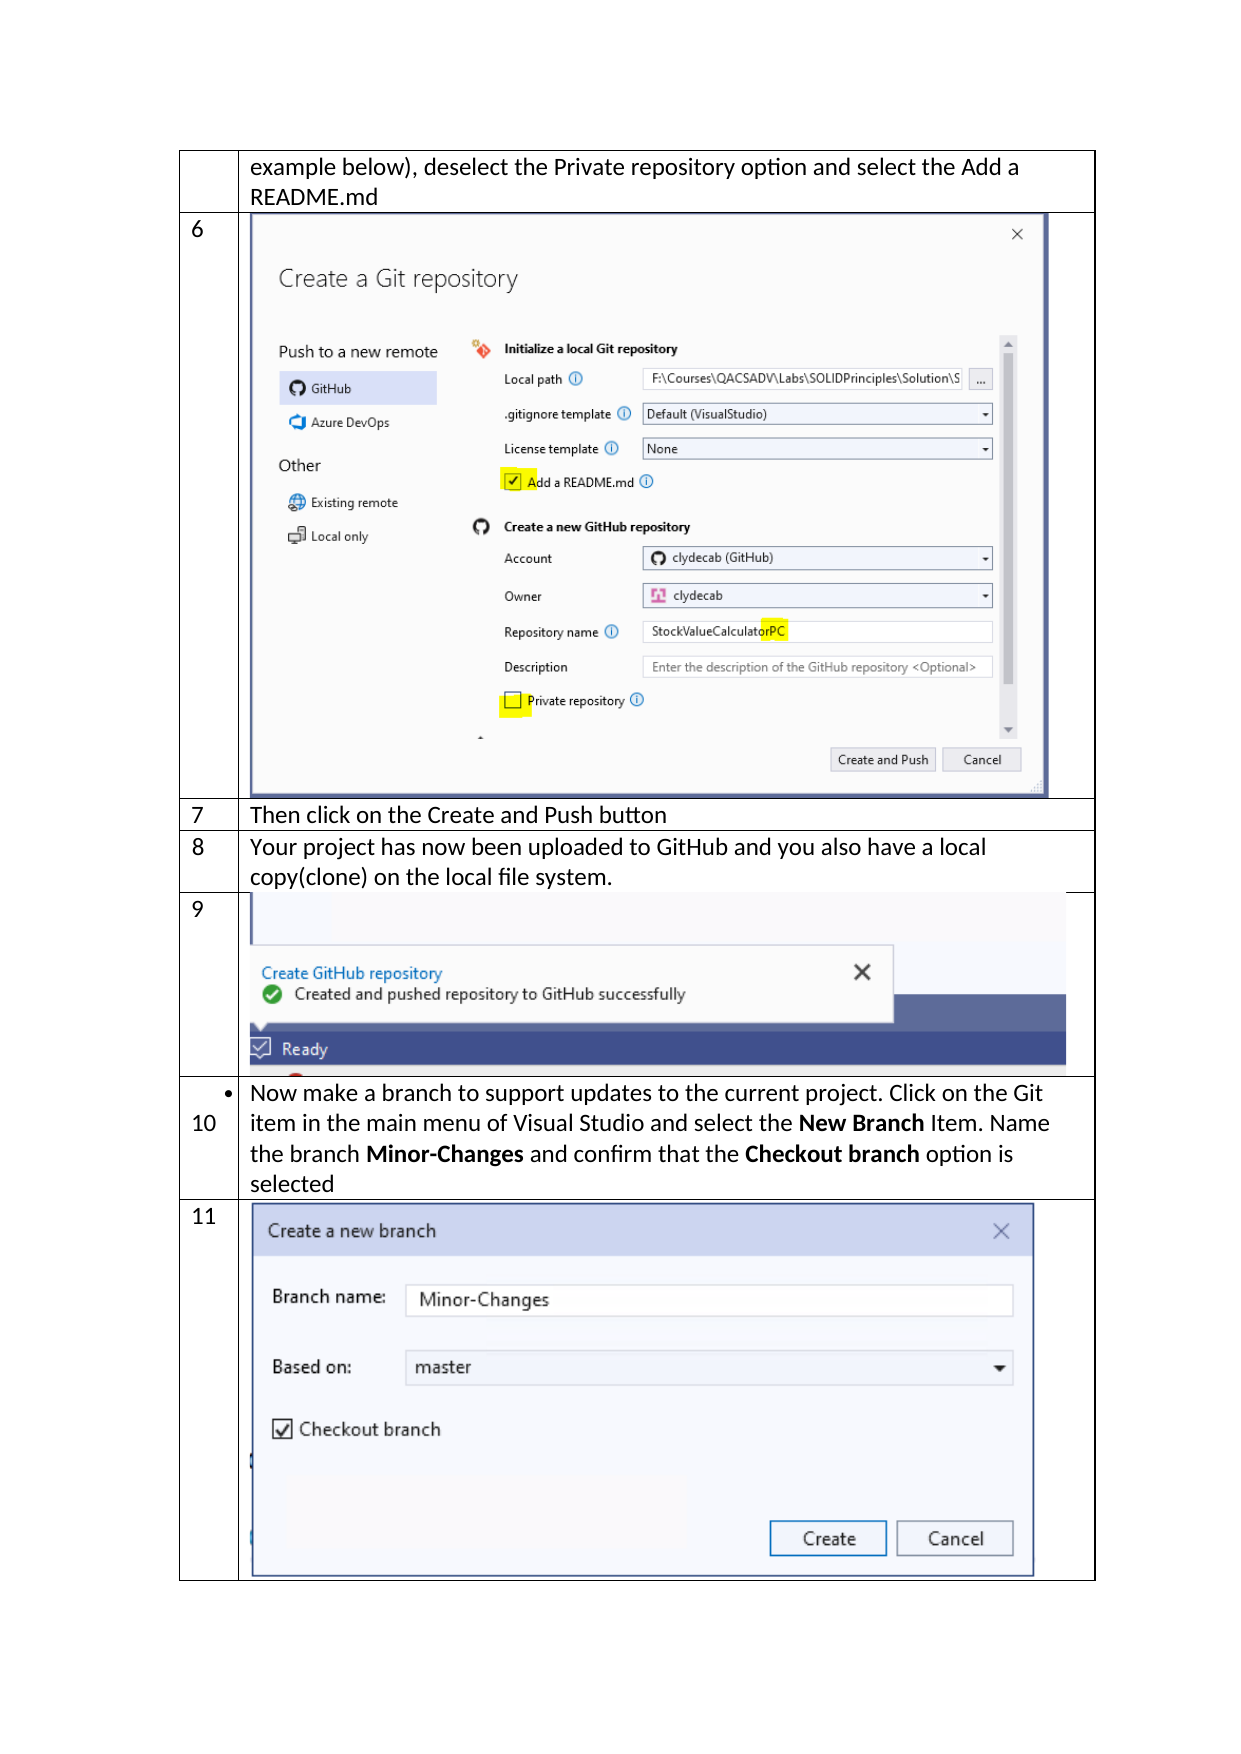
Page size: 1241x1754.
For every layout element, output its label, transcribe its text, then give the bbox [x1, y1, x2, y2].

table_cell [1049, 213, 1094, 798]
table_cell Then click on the Create and Push button [239, 799, 1094, 829]
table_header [239, 151, 1094, 212]
table_cell 8 [180, 831, 238, 892]
table_cell [239, 1200, 249, 1580]
picture [249, 1200, 1036, 1580]
table_header 5 [180, 151, 238, 212]
table_cell 9 [180, 893, 238, 1076]
picture [249, 213, 1049, 798]
table_cell 9 10 [180, 1077, 238, 1199]
table_cell [1067, 893, 1094, 1076]
table_cell Now make a branch to support updates to the current project. Click on the Git item in the main menu of Visual Studio and select the New Branch Item. Name the branch Minor-Changes and confirm that the Checkout branch option is selected [239, 1077, 1094, 1199]
table_cell [1036, 1200, 1094, 1580]
picture [249, 892, 1067, 1076]
table_cell 7 [180, 799, 238, 829]
table_cell 6 [180, 213, 238, 798]
table_cell [239, 213, 249, 798]
table_cell Your project has now been uploaded to GitHub and you also have a local copy(clone) on the local file system. [239, 831, 1094, 892]
table_cell 11 [180, 1200, 238, 1580]
table_cell [239, 893, 249, 1076]
